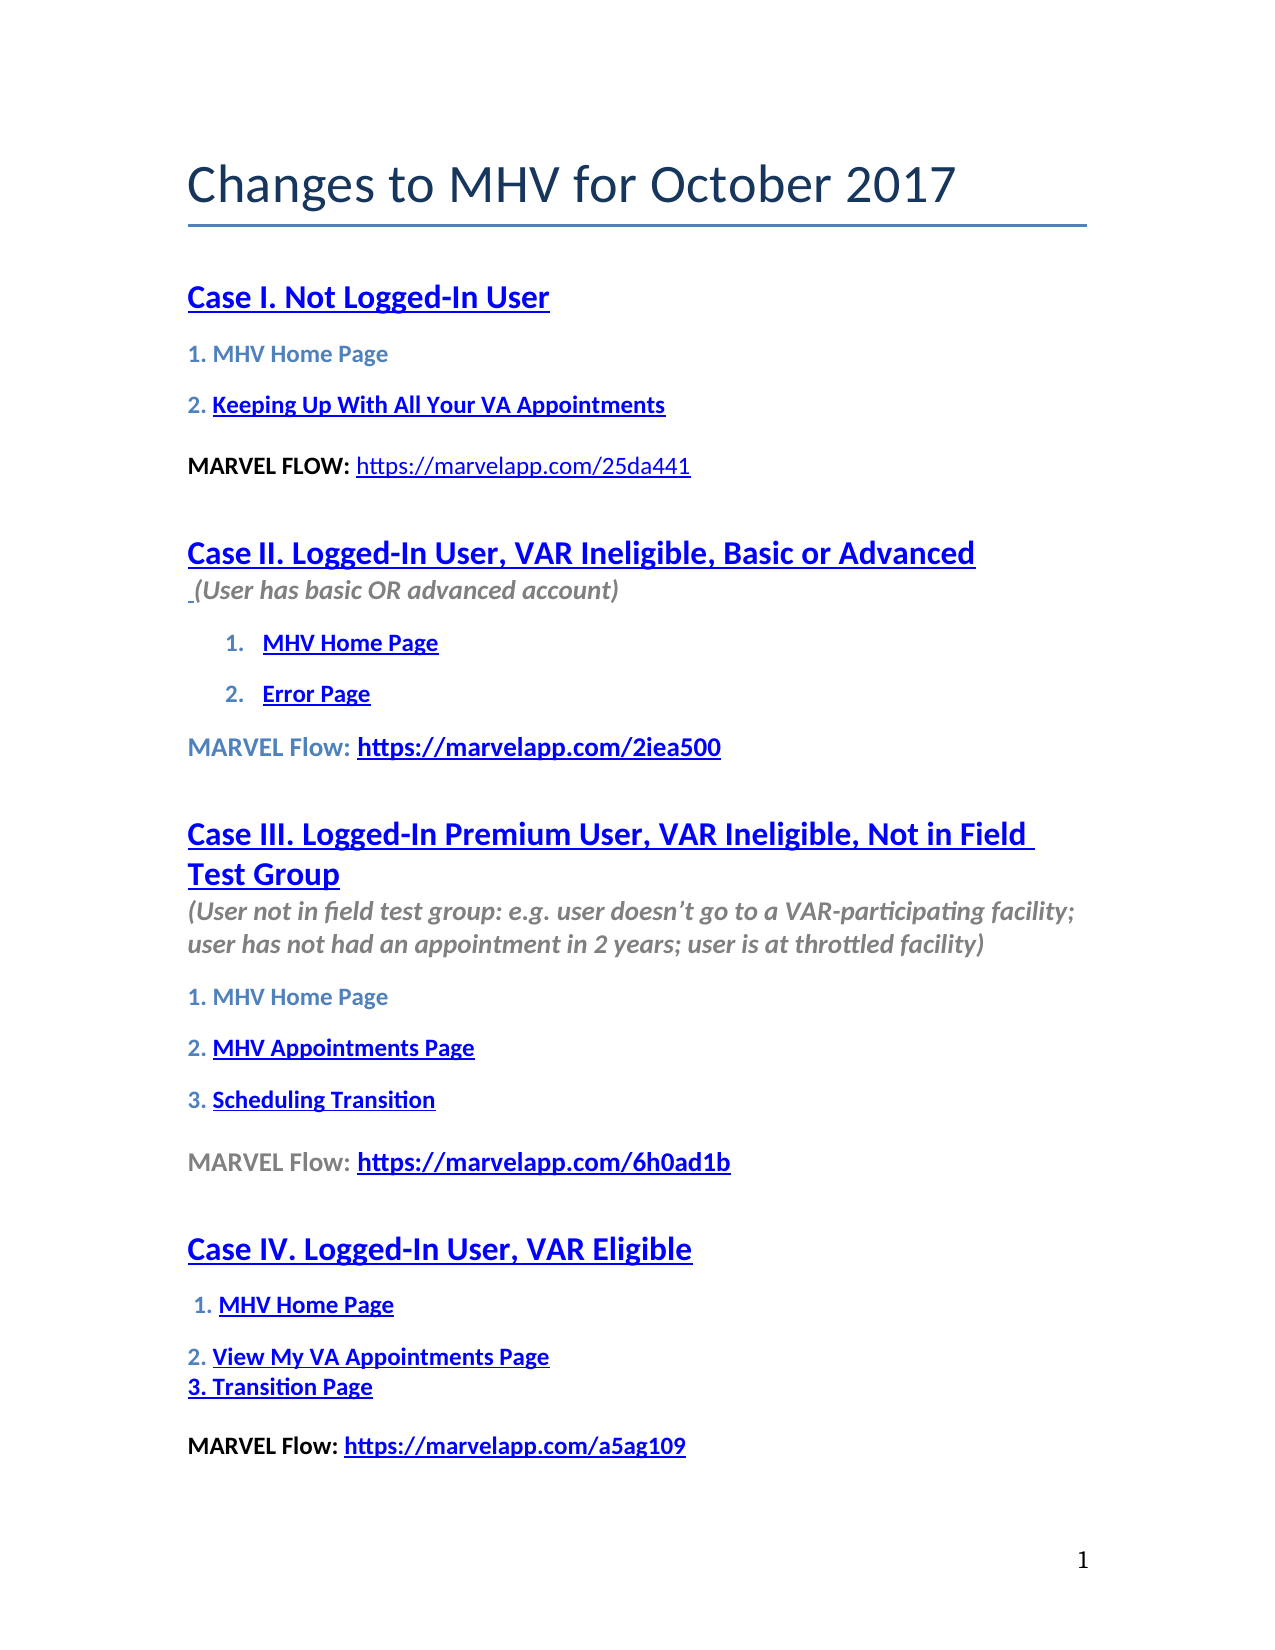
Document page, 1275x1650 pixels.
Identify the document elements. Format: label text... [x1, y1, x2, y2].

subtitle 1. MHV Home Page [187, 1289, 1087, 1320]
text (User not in field test group: e.g. user doesn’t go to a VAR-participating facility; user has not had an appointment in 2 years; user is at throttled facility) [187, 894, 1087, 960]
subtitle Case IV. Logged-In User, VAR Eligible [187, 1228, 1087, 1268]
subtitle 2. MHV Appointments Page [187, 1032, 1087, 1063]
title Changes to MHV for October 2017 [187, 150, 1087, 227]
subtitle 2. View My VA Appointments Page [187, 1341, 1087, 1371]
subtitle 1. MHV Home Page [187, 981, 1087, 1012]
text MARVEL Flow: https://marvelapp.com/6h0ad1b [187, 1145, 1087, 1178]
subtitle Case III. Logged-In Premium User, VAR Ineligible, Not in Field Test Group [187, 813, 1087, 894]
subtitle Error Page [225, 678, 1087, 709]
text 3. Transition Page [187, 1371, 1087, 1431]
subtitle 2. Keeping Up With All Your VA Appointments [187, 389, 1087, 420]
subtitle 1. MHV Home Page [187, 338, 1087, 369]
text MARVEL FLOW: https://marvelapp.com/25da441 [187, 451, 1087, 481]
text MARVEL Flow: https://marvelapp.com/a5ag109 [187, 1431, 1087, 1461]
subtitle 3. Scheduling Transition [187, 1084, 1087, 1114]
subtitle MHV Home Page [225, 627, 1087, 657]
subtitle MARVEL Flow: https://marvelapp.com/2iea500 [187, 730, 1087, 763]
subtitle Case I. Not Logged-In User [187, 277, 1087, 317]
subtitle Case II. Logged-In User, VAR Ineligible, Basic or Advanced (User has basic OR advanced account) [187, 532, 1087, 606]
